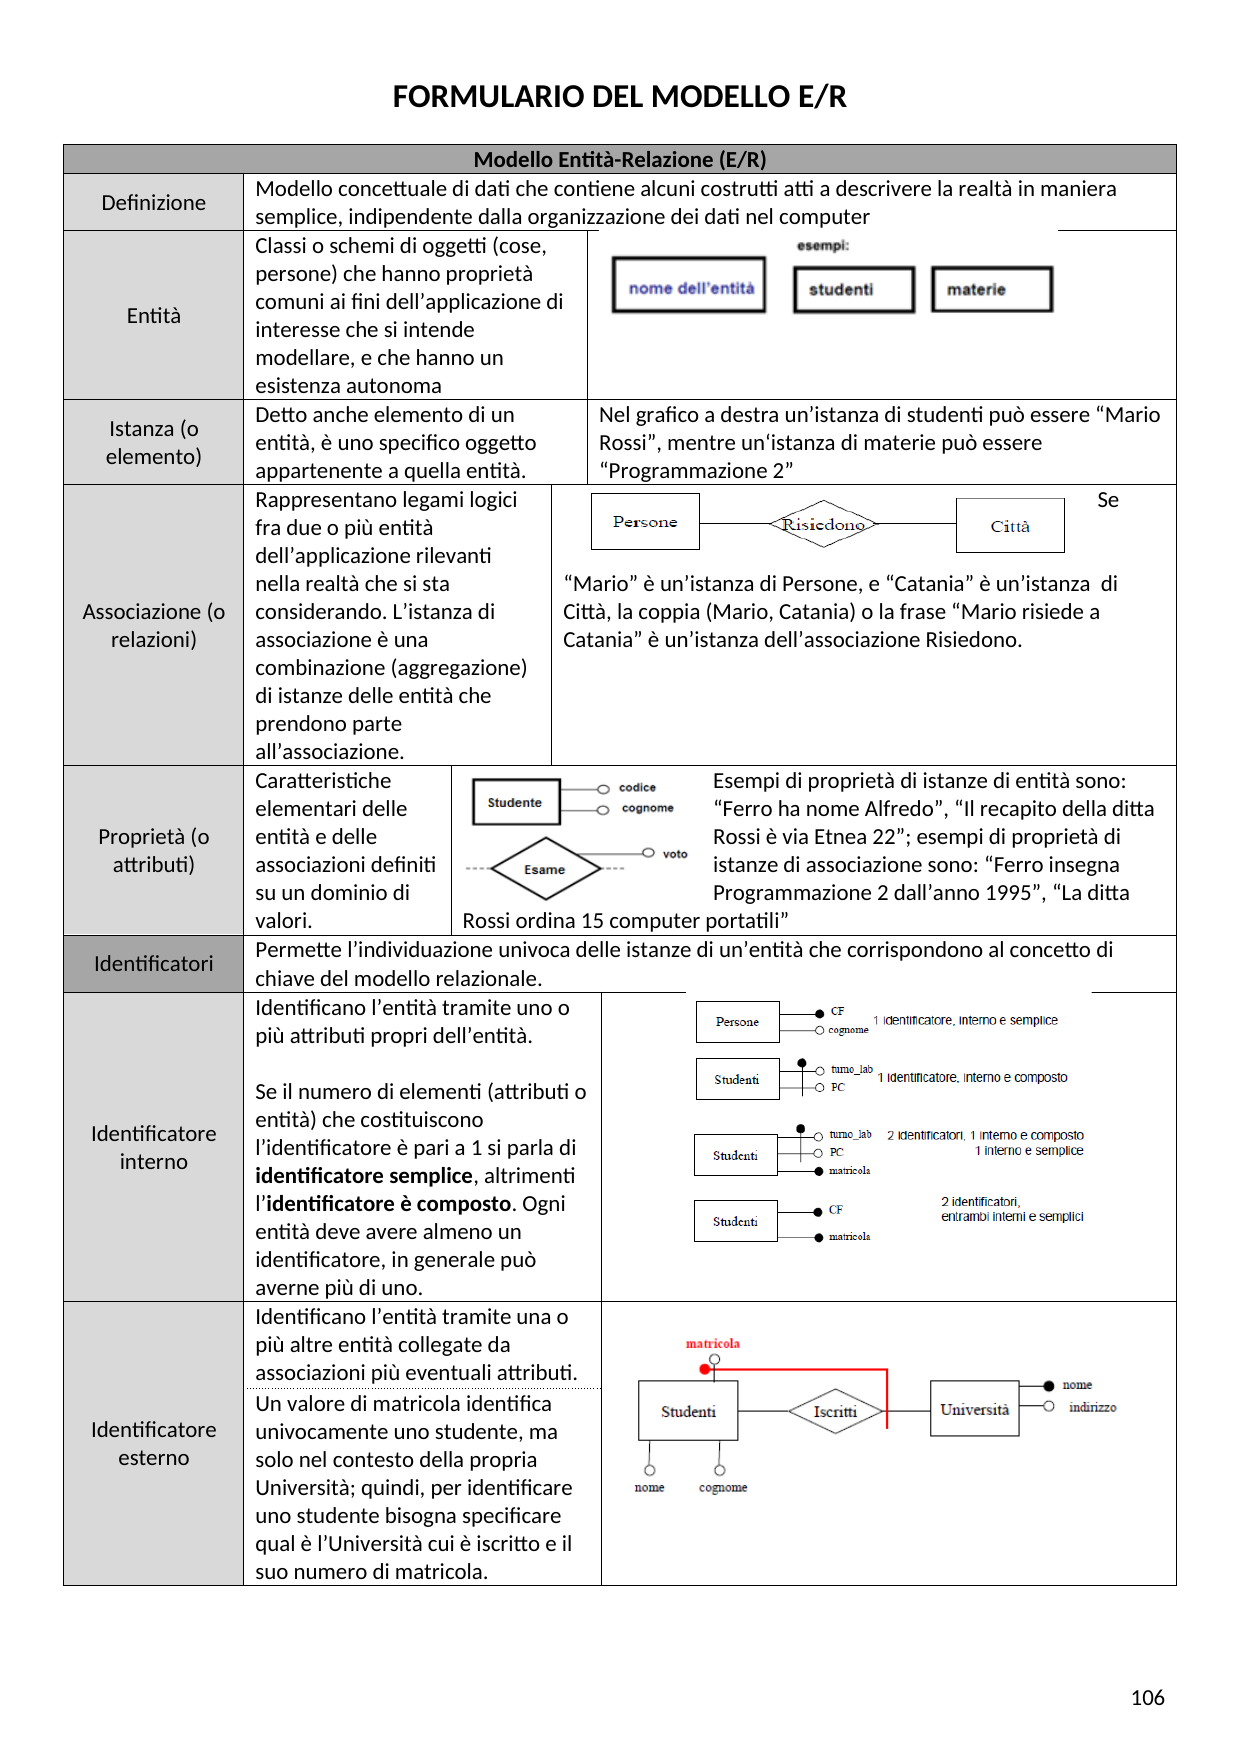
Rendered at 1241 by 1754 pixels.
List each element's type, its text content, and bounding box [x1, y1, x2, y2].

table_cell Se “Mario” è un’istanza di Persone, e “Catania” è un’istanza di Città, la coppia (Mario, Catania) o la frase “Mario risiede a Catania” è un’istanza dell’associazione Risiedono. [552, 485, 1176, 765]
table_cell Caratteristiche elementari delle entità e delle associazioni definiti su un dominio di valori. [244, 766, 451, 934]
subtitle FORMULARIO DEL MODELLO E/R [75, 75, 1165, 116]
table_cell Modello concettuale di dati che contiene alcuni costrutti atti a descrivere la realtà in maniera semplice, indipendente dalla organizzazione dei dati nel computer [244, 174, 1176, 230]
table_cell Entità [64, 231, 243, 399]
table_cell Associazione (o relazioni) [64, 485, 243, 765]
table_cell Identificatore interno [64, 993, 243, 1301]
table_cell Rappresentano legami logici fra due o più entità dell’applicazione rilevanti nella realtà che si sta considerando. L’istanza di associazione è una combinazione (aggregazione) di istanze delle entità che prendono parte all’associazione. [244, 485, 551, 765]
table_cell Esempi di proprietà di istanze di entità sono: “Ferro ha nome Alfredo”, “Il recapito della ditta Rossi è via Etnea 22”; esempi di proprietà di istanze di associazione sono: “Ferro insegna Programmazione 2 dall’anno 1995”, “La ditta Rossi ordina 15 computer portatili” [452, 766, 1176, 934]
table_cell [588, 231, 1176, 399]
picture [598, 230, 1059, 327]
picture [607, 1335, 1122, 1497]
table_cell [602, 993, 1176, 1301]
table_cell Istanza (o elemento) [64, 400, 243, 484]
table_cell Permette l’individuazione univoca delle istanze di un’entità che corrispondono al concetto di chiave del modello relazionale. [244, 936, 1176, 992]
table_cell Definizione [64, 174, 243, 230]
picture [686, 992, 1092, 1246]
table_cell Detto anche elemento di un entità, è uno specifico oggetto appartenente a quella entità. [244, 400, 587, 484]
table_cell [602, 1302, 1176, 1585]
picture [581, 485, 1079, 564]
table_cell Proprietà (o attributi) [64, 766, 243, 934]
table_cell Classi o schemi di oggetti (cose, persone) che hanno proprietà comuni ai fini dell’applicazione di interesse che si intende modellare, e che hanno un esistenza autonoma [244, 231, 587, 399]
table_header Modello Entità-Relazione (E/R) [64, 145, 1176, 173]
table_cell Identificatore esterno [64, 1302, 243, 1585]
table_cell Identificano l’entità tramite uno o più attributi propri dell’entità. Se il numero di elementi (attributi o entità) che costituiscono l’identificatore è pari a 1 si parla di identificatore semplice, altrimenti l’identificatore è composto. Ogni entità deve avere almeno un identificatore, in generale può averne più di uno. [244, 993, 601, 1301]
table_cell Nel grafico a destra un’istanza di studenti può essere “Mario Rossi”, mentre un‘istanza di materie può essere “Programmazione 2” [588, 400, 1176, 484]
table_cell Identificatori [64, 936, 243, 992]
table_cell Identificano l’entità tramite una o più altre entità collegate da associazioni più eventuali attributi. [244, 1302, 601, 1388]
picture [456, 774, 695, 906]
table_cell Un valore di matricola identifica univocamente uno studente, ma solo nel contesto della propria Università; quindi, per identificare uno studente bisogna specificare qual è l’Università cui è iscritto e il suo numero di matricola. [244, 1388, 601, 1585]
